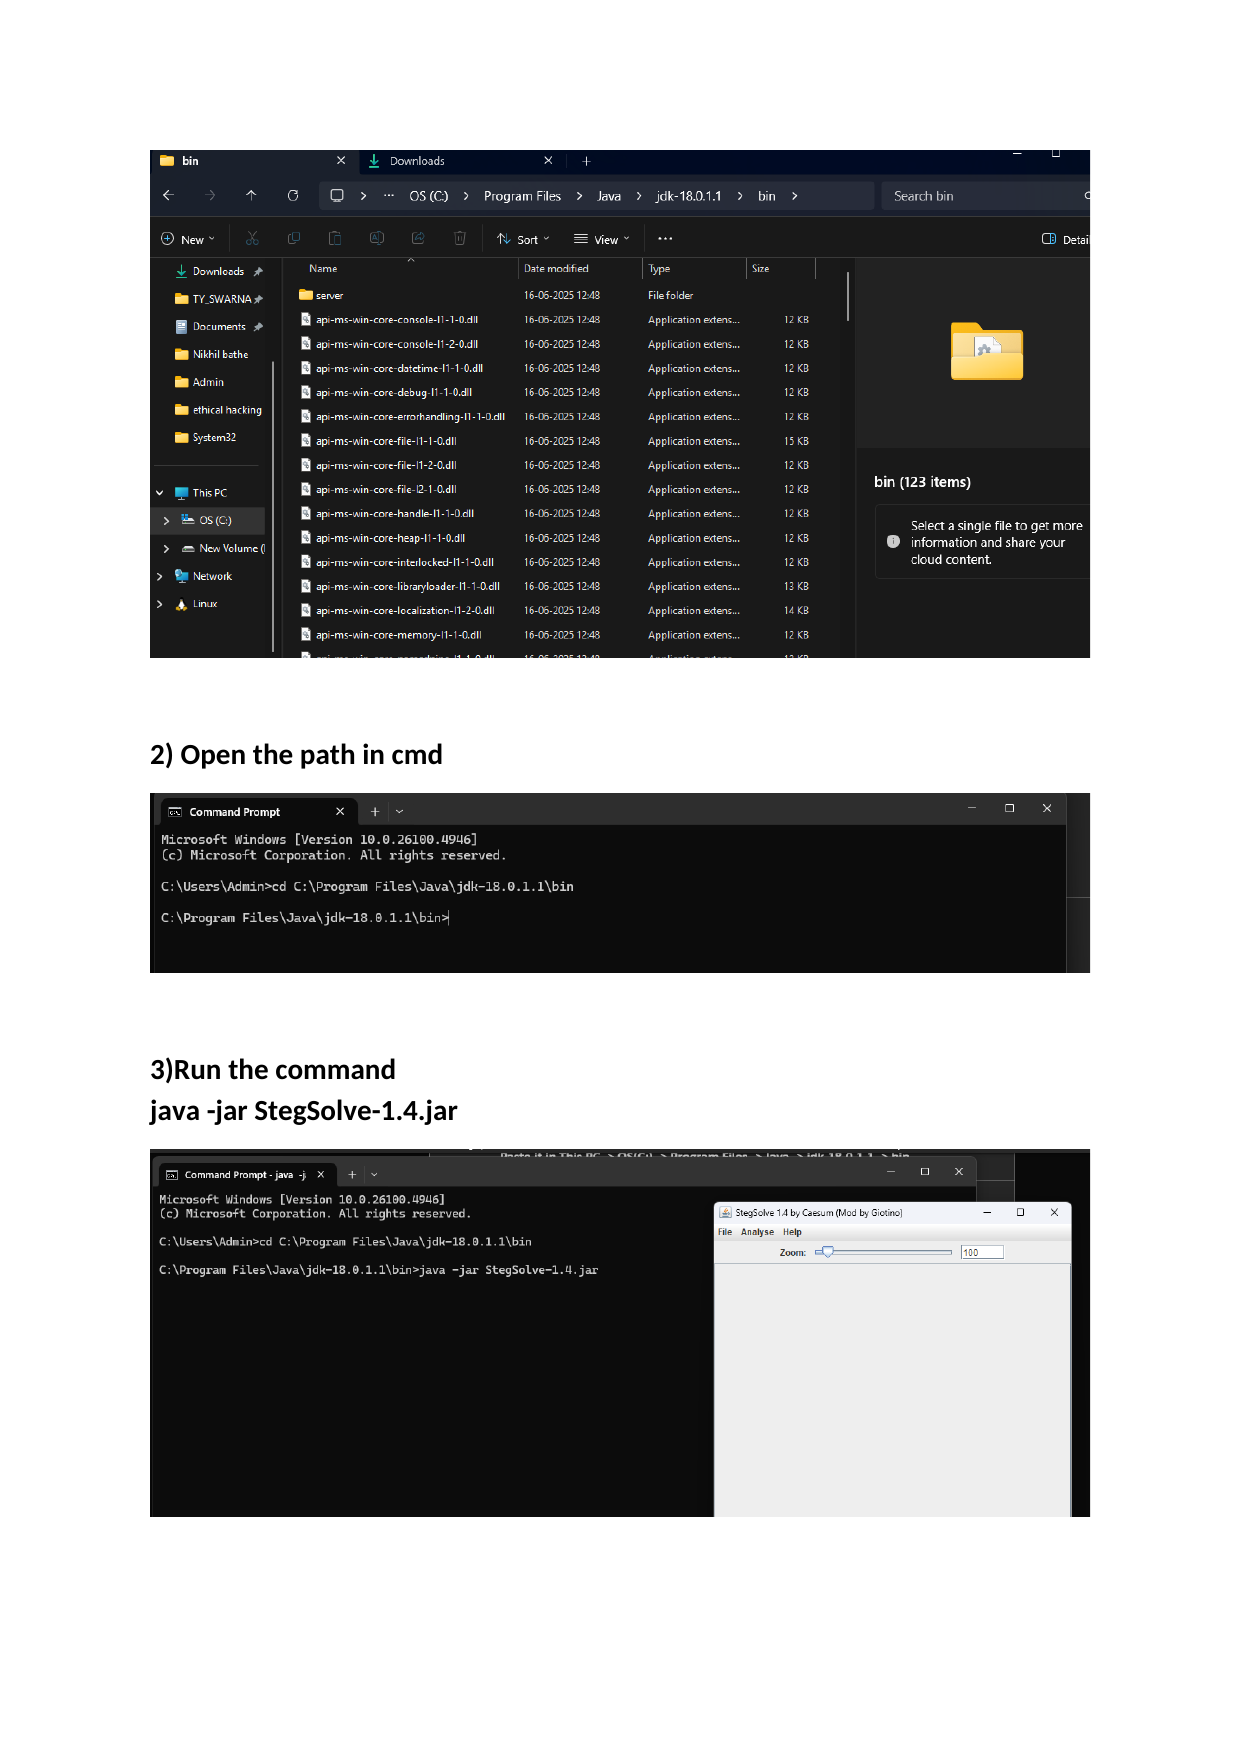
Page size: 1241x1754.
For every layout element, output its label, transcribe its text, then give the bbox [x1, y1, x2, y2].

picture [150, 793, 1091, 973]
picture [150, 1149, 1091, 1517]
text 2) Open the path in cmd [150, 736, 1090, 772]
picture [150, 150, 1091, 658]
text 3)Run the command java -jar StegSolve-1.4.jar [150, 1051, 1090, 1128]
